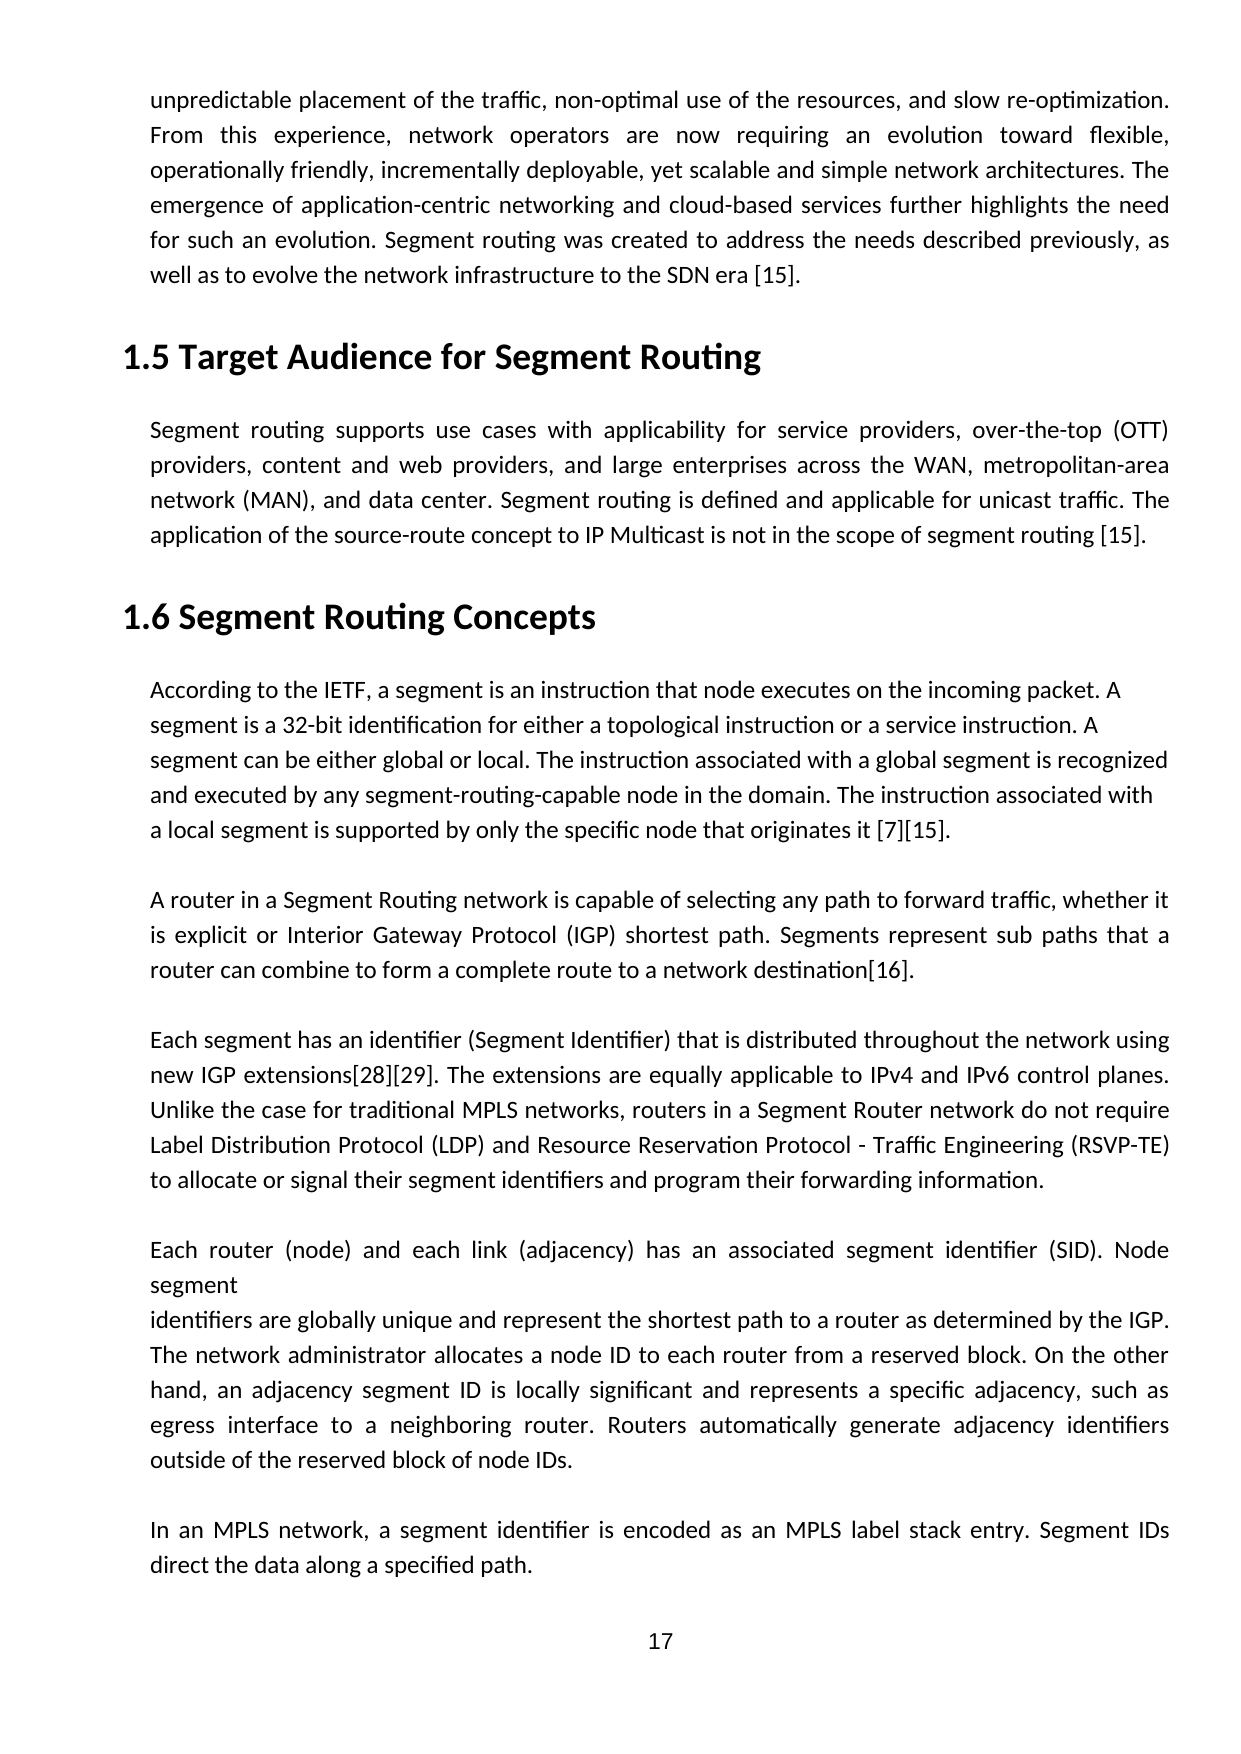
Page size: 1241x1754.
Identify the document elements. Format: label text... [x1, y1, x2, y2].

text A router in a Segment Routing network is capable of selecting any path to forward traffic, whether it is explicit or Interior Gateway Protocol (IGP) shortest path. Segments represent sub paths that a router can combine to form a complete route to a network destination[16]. Each segment has an identifier (Segment Identifier) that is distributed throughout the network using new IGP extensions[28][29]. The extensions are equally applicable to IPv4 and IPv6 control planes. Unlike the case for traditional MPLS networks, routers in a Segment Router network do not require Label Distribution Protocol (LDP) and Resource Reservation Protocol - Traffic Engineering (RSVP-TE) to allocate or signal their segment identifiers and program their forwarding information. [150, 884, 1171, 1194]
text According to the IETF, a segment is an instruction that node executes on the incoming packet. A segment is a 32-bit identification for either a topological instruction or a service instruction. A segment can be either global or local. The instruction associated with a global segment is recognized and executed by any segment-routing-capable node in the domain. The instruction associated with a local segment is supported by only the specific node that originates it [7][15]. [150, 674, 1171, 844]
subtitle 1.6 Segment Routing Concepts [122, 593, 1171, 639]
text Each router (node) and each link (adjacency) has an associated segment identifier (SID). Node segment [150, 1234, 1171, 1299]
text In an MPLS network, a segment identifier is encoded as an MPLS label stack entry. Segment IDs direct the data along a specified path. [150, 1514, 1171, 1579]
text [150, 84, 1171, 289]
text identifiers are globally unique and represent the shortest path to a router as determined by the IGP. The network administrator allocates a node ID to each router from a reserved block. On the other hand, an adjacency segment ID is locally significant and represents a specific adjacency, such as egress interface to a neighboring router. Routers automatically generate adjacency identifiers outside of the reserved block of node IDs. [150, 1304, 1171, 1474]
subtitle 1.5 Target Audience for Segment Routing [122, 333, 1171, 379]
text Segment routing supports use cases with applicability for service providers, over-the-top (OTT) providers, content and web providers, and large enterprises across the WAN, metropolitan-area network (MAN), and data center. Segment routing is defined and applicable for unicast traffic. The application of the source-route concept to IP Multicast is not in the scope of segment routing [15]. [150, 414, 1171, 549]
